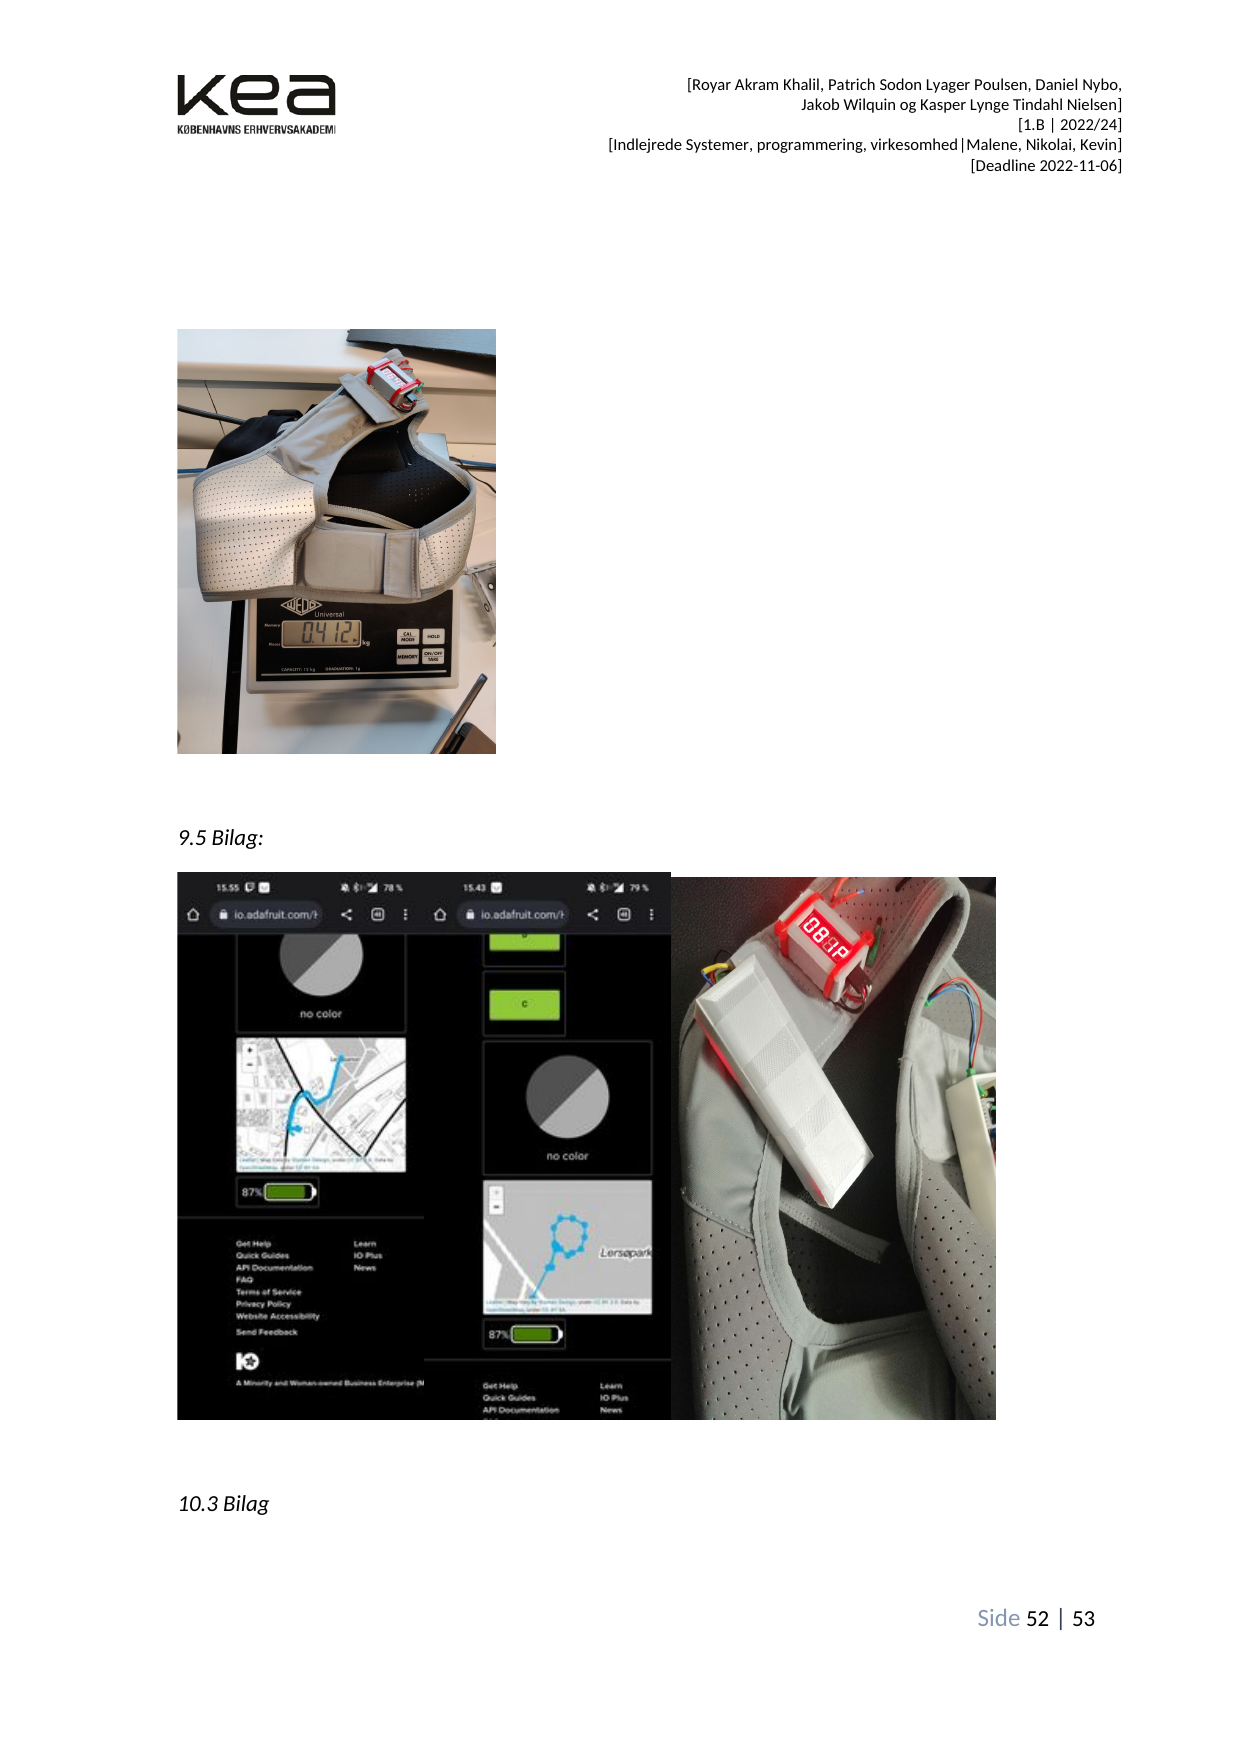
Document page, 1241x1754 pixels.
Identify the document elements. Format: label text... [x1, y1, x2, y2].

picture [177, 329, 496, 754]
text 9.5 Bilag: [177, 823, 1122, 852]
picture [177, 75, 336, 134]
picture [177, 872, 996, 1420]
text 10.3 Bilag [177, 1489, 1122, 1517]
